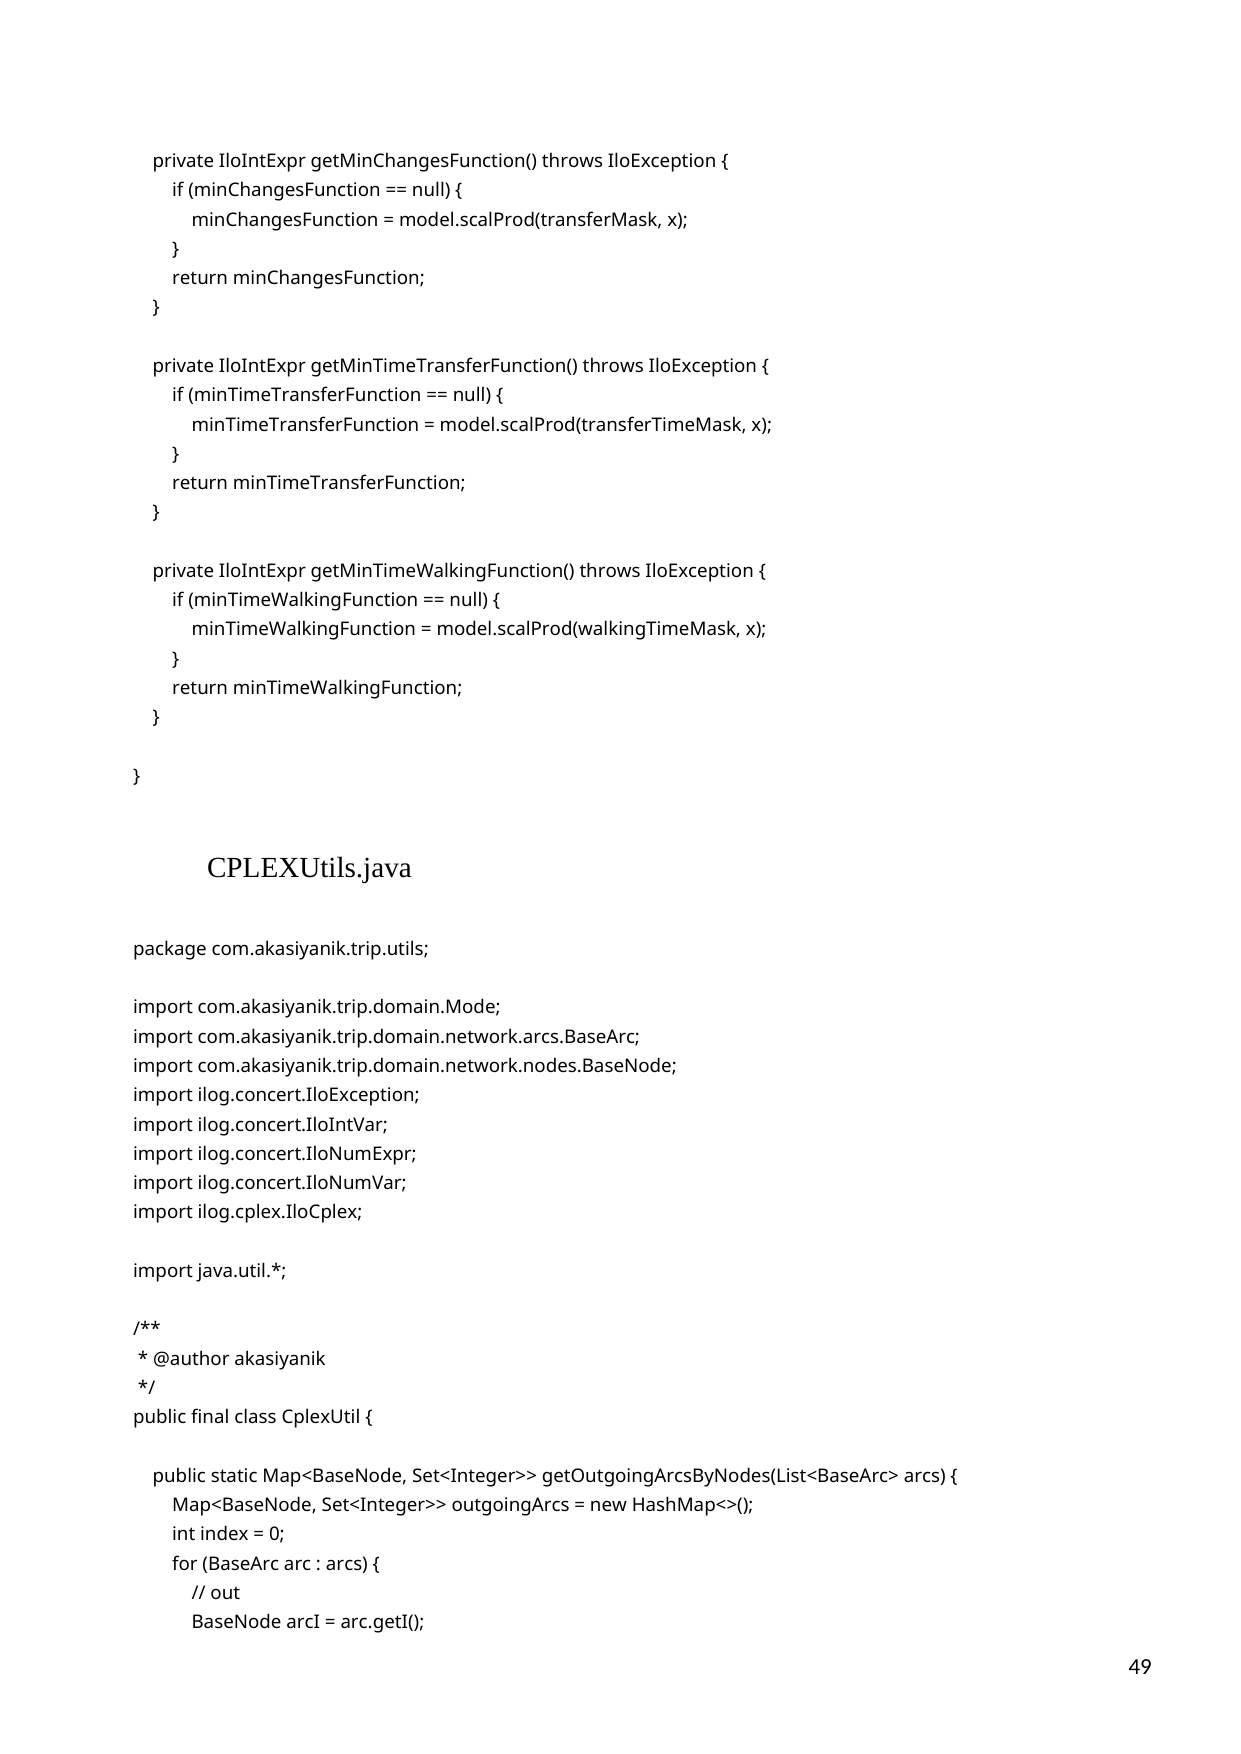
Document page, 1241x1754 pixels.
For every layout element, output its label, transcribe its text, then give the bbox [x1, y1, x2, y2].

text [133, 118, 1152, 788]
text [133, 935, 1152, 1634]
text CPLEXUtils.java [133, 850, 1152, 883]
